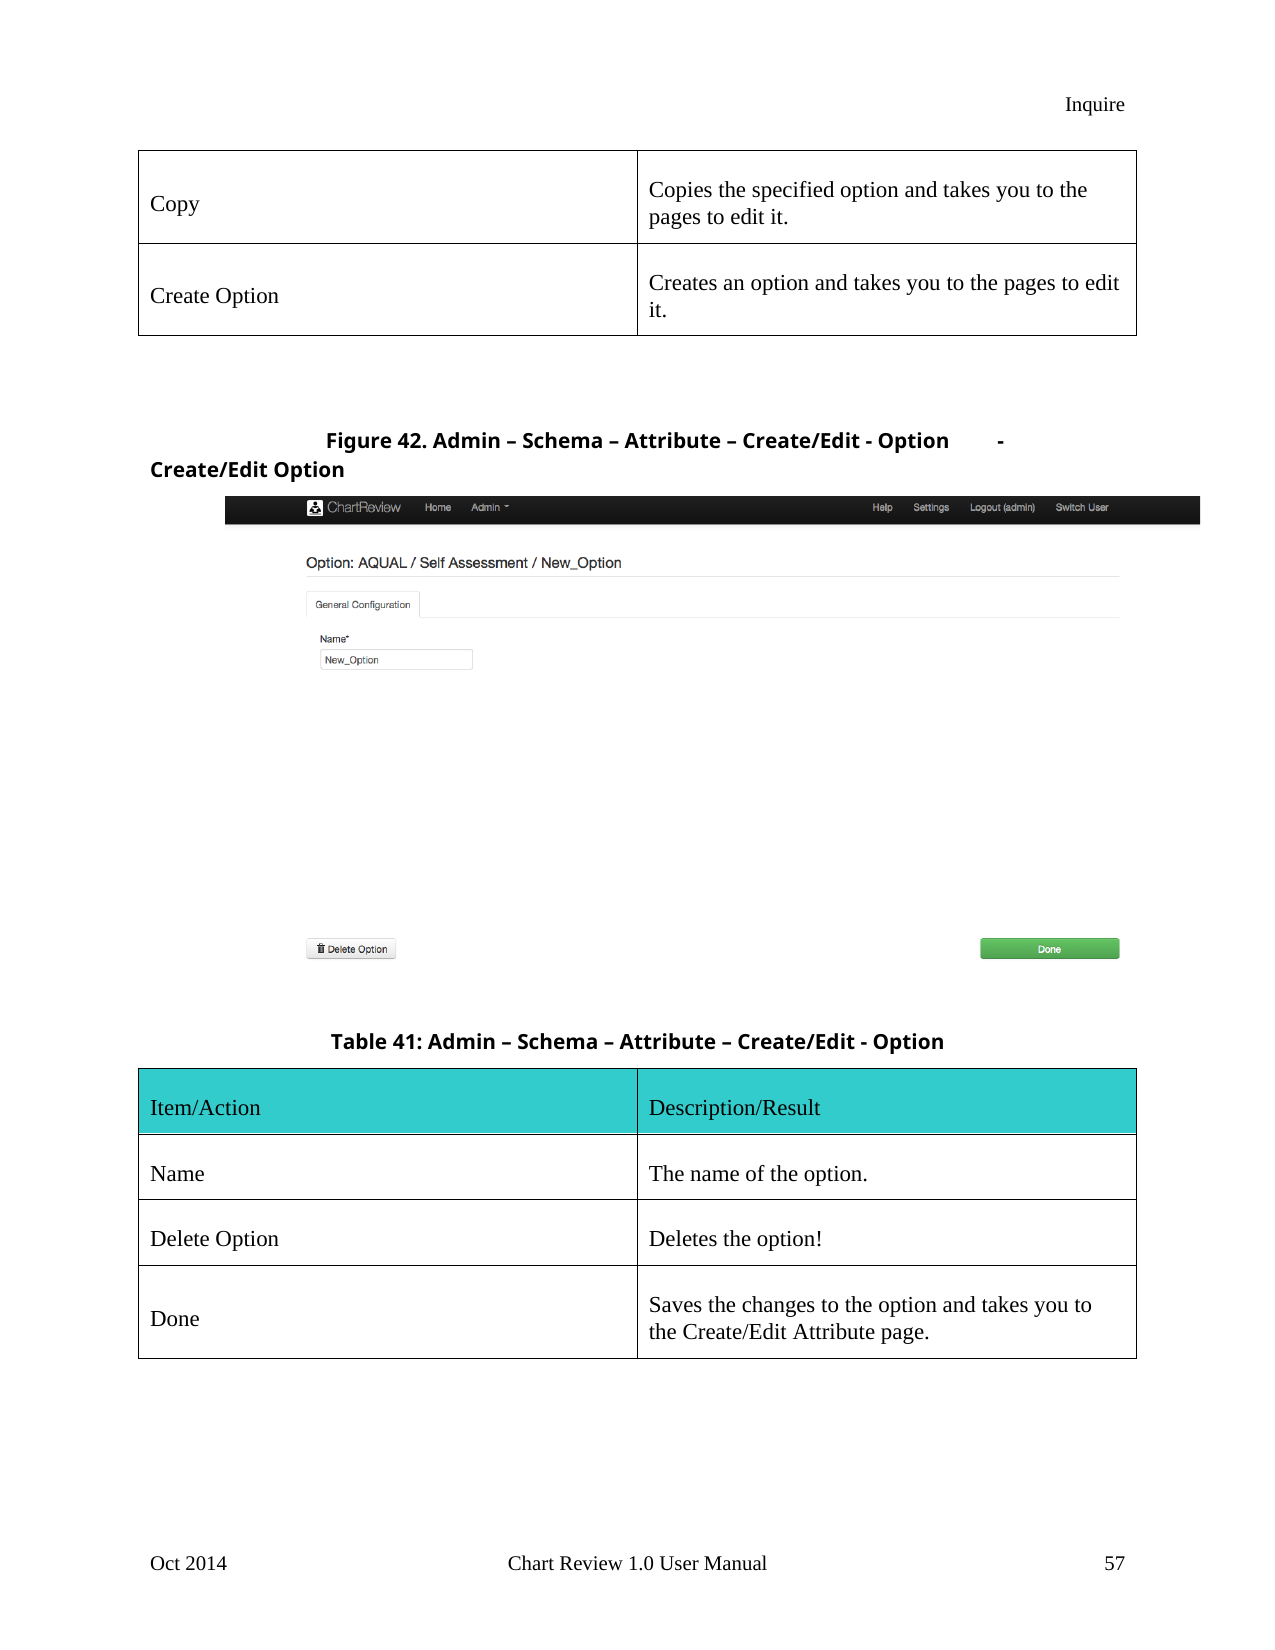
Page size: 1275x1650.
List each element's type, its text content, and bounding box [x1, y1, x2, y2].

table_header Description/Result [638, 1069, 1136, 1133]
table_cell Create Option [139, 244, 637, 335]
table_cell Delete Option [139, 1200, 637, 1265]
table_cell Saves the changes to the option and takes you to the Create/Edit Attribute page. [638, 1266, 1136, 1357]
table_cell Copy [139, 151, 637, 243]
table_cell Deletes the option! [638, 1200, 1136, 1265]
table_cell Copies the specified option and takes you to the pages to edit it. [638, 151, 1136, 243]
table_cell Creates an option and takes you to the pages to edit it. [638, 244, 1136, 335]
table_header Item/Action [139, 1069, 637, 1133]
picture [225, 496, 1200, 990]
table_cell The name of the option. [638, 1135, 1136, 1199]
table_cell Name [139, 1135, 637, 1199]
table_cell Done [139, 1266, 637, 1357]
